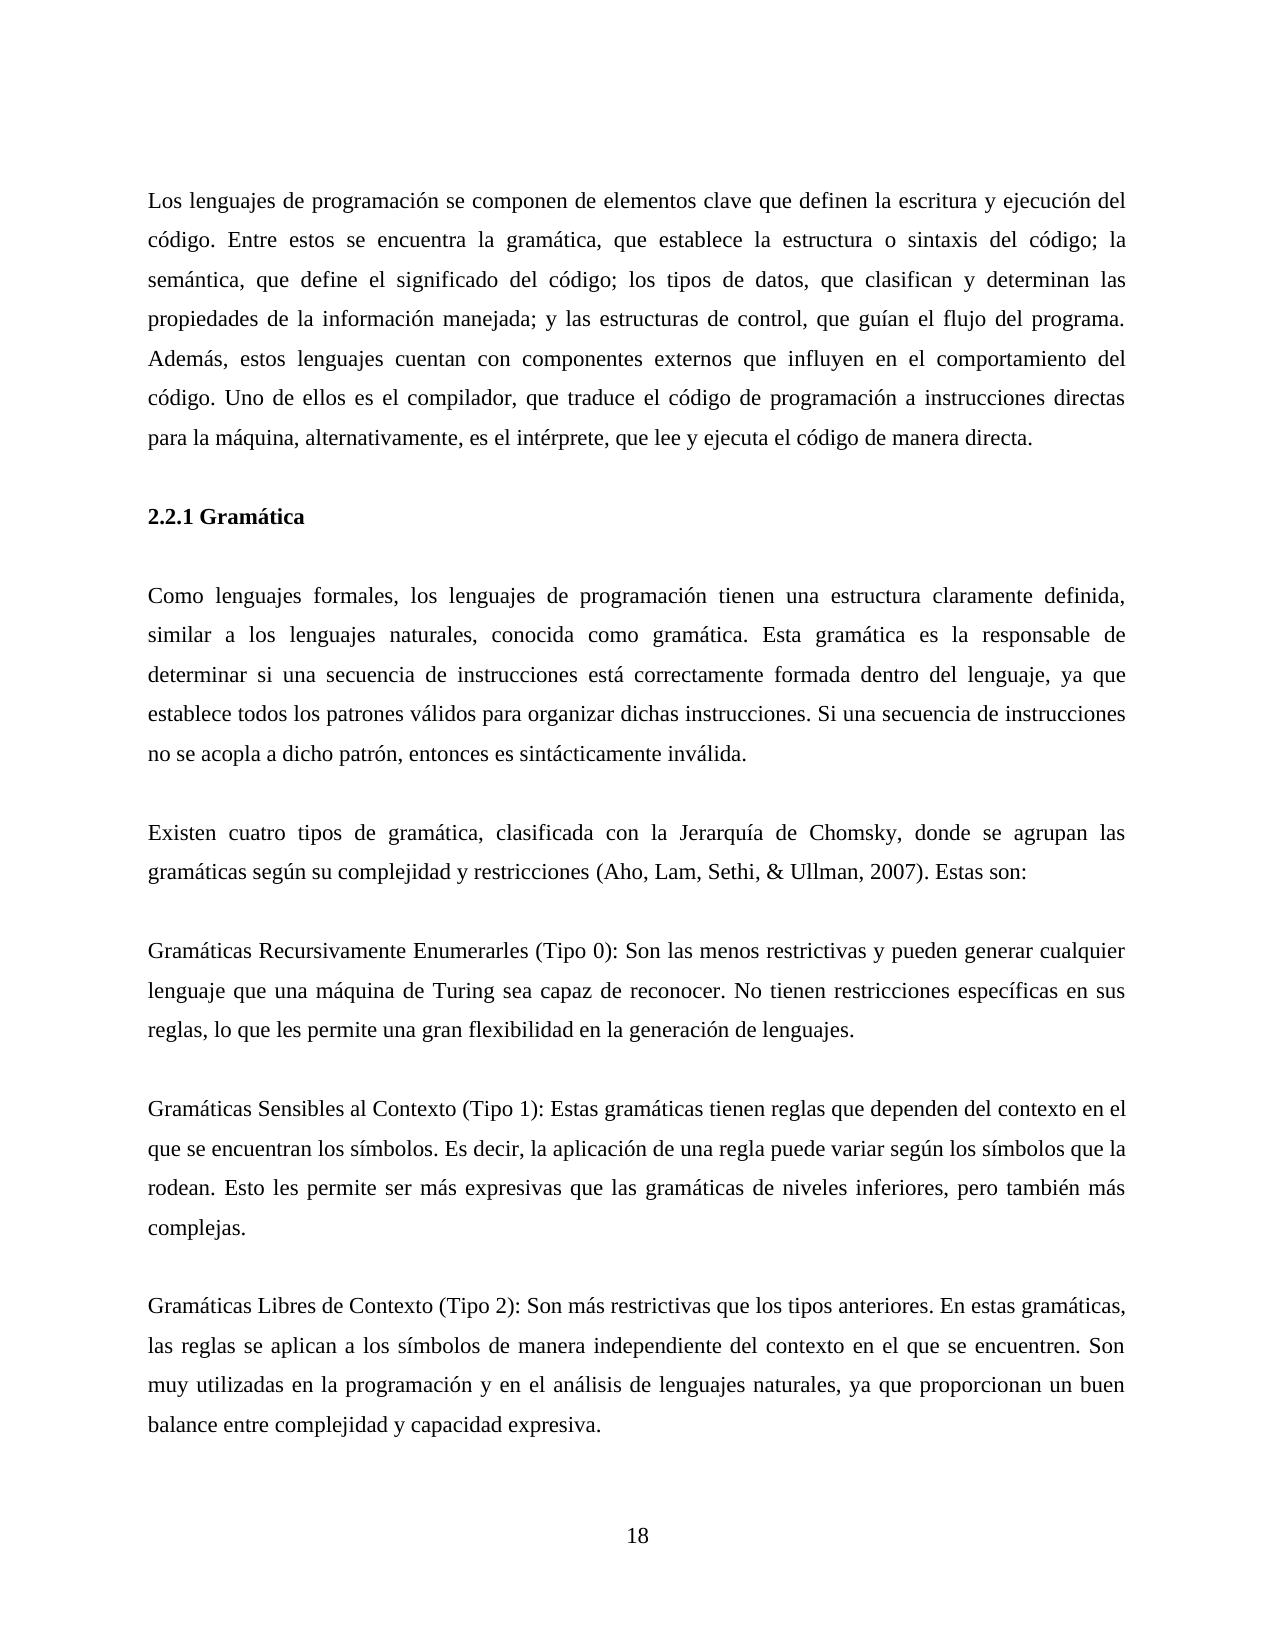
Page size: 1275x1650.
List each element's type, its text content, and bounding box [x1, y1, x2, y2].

text Existen cuatro tipos de gramática, clasificada con la Jerarquía de Chomsky, donde se agrupan las gramáticas según su complejidad y restricciones . Estas son: [148, 819, 1127, 884]
text Los lenguajes de programación se componen de elementos clave que definen la escritura y ejecución del código. Entre estos se encuentra la gramática, que establece la estructura o sintaxis del código; la semántica, que define el significado del código; los tipos de datos, que clasifican y determinan las propiedades de la información manejada; y las estructuras de control, que guían el flujo del programa. Además, estos lenguajes cuentan con componentes externos que influyen en el comportamiento del código. Uno de ellos es el compilador, que traduce el código de programación a instrucciones directas para la máquina, alternativamente, es el intérprete, que lee y ejecuta el código de manera directa. [148, 187, 1127, 450]
text Como lenguajes formales, los lenguajes de programación tienen una estructura claramente definida, similar a los lenguajes naturales, conocida como gramática. Esta gramática es la responsable de determinar si una secuencia de instrucciones está correctamente formada dentro del lenguaje, ya que establece todos los patrones válidos para organizar dichas instrucciones. Si una secuencia de instrucciones no se acopla a dicho patrón, entonces es sintácticamente inválida. [148, 582, 1127, 766]
text Gramáticas Sensibles al Contexto (Tipo 1): Estas gramáticas tienen reglas que dependen del contexto en el que se encuentran los símbolos. Es decir, la aplicación de una regla puede variar según los símbolos que la rodean. Esto les permite ser más expresivas que las gramáticas de niveles inferiores, pero también más complejas. [148, 1095, 1127, 1240]
text Gramáticas Recursivamente Enumerarles (Tipo 0): Son las menos restrictivas y pueden generar cualquier lenguaje que una máquina de Turing sea capaz de reconocer. No tienen restricciones específicas en sus reglas, lo que les permite una gran flexibilidad en la generación de lenguajes. [148, 937, 1127, 1042]
text Gramáticas Libres de Contexto (Tipo 2): Son más restrictivas que los tipos anteriores. En estas gramáticas, las reglas se aplican a los símbolos de manera independiente del contexto en el que se encuentren. Son muy utilizadas en la programación y en el análisis de lenguajes naturales, ya que proporcionan un buen balance entre complejidad y capacidad expresiva. [148, 1292, 1127, 1437]
text 2.2.1 Gramática [148, 503, 1127, 529]
